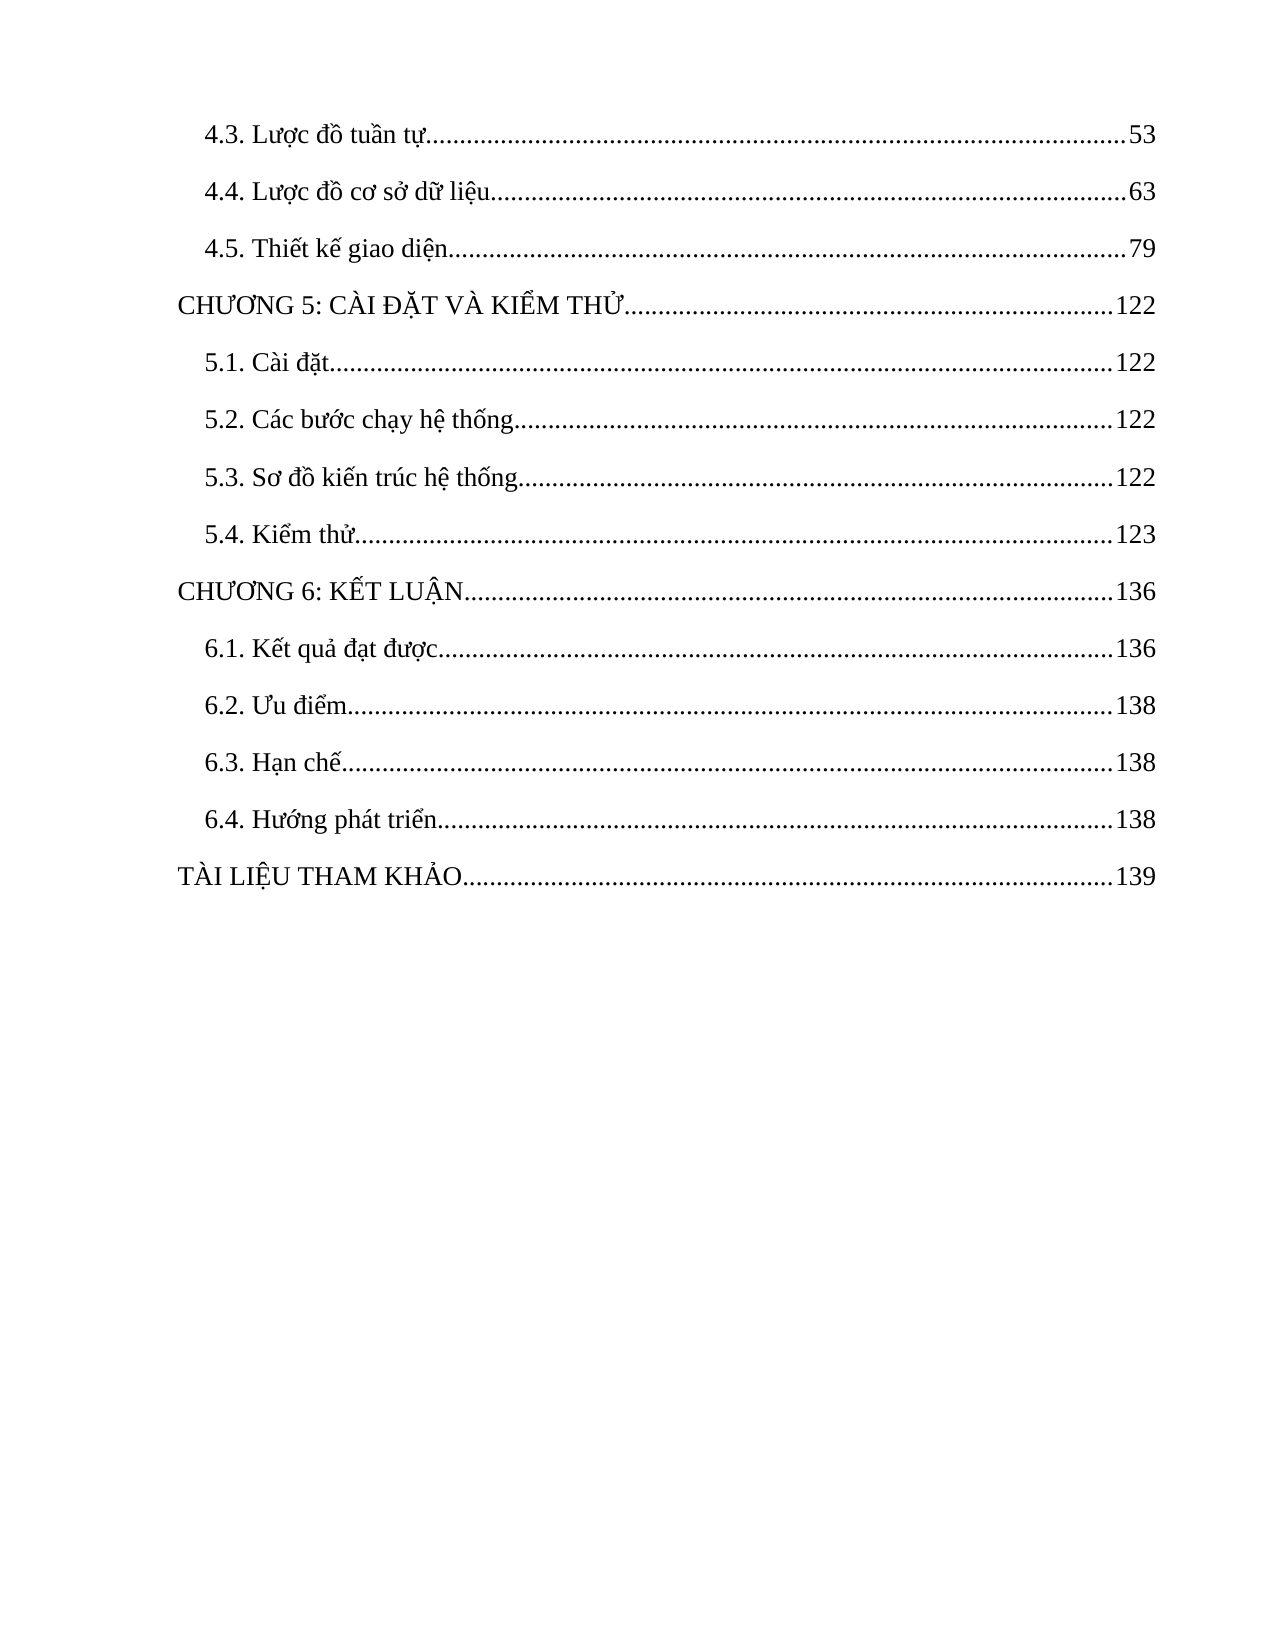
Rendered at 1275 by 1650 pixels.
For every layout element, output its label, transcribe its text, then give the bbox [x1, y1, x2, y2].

text 5.3. Sơ đồ kiến trúc hệ thống 122 [204, 461, 1157, 492]
text 5.2. Các bước chạy hệ thống 122 [204, 403, 1157, 435]
text 4.5. Thiết kế giao diện 79 [204, 232, 1157, 263]
text 5.4. Kiểm thử 123 [204, 518, 1157, 549]
text 6.3. Hạn chế 138 [204, 746, 1157, 777]
text 4.4. Lược đồ cơ sở dữ liệu 63 [204, 175, 1157, 206]
text CHƯƠNG 5: CÀI ĐẶT VÀ KIỂM THỬ 122 [177, 289, 1157, 321]
text 6.1. Kết quả đạt được 136 [204, 632, 1157, 663]
text TÀI LIỆU THAM KHẢO 139 [177, 860, 1157, 891]
text 4.3. Lược đồ tuần tự 53 [204, 118, 1157, 149]
text 6.4. Hướng phát triển 138 [204, 803, 1157, 834]
text 6.2. Ưu điểm 138 [204, 689, 1157, 720]
text 5.1. Cài đặt 122 [204, 346, 1157, 378]
text CHƯƠNG 6: KẾT LUẬN 136 [177, 575, 1157, 606]
